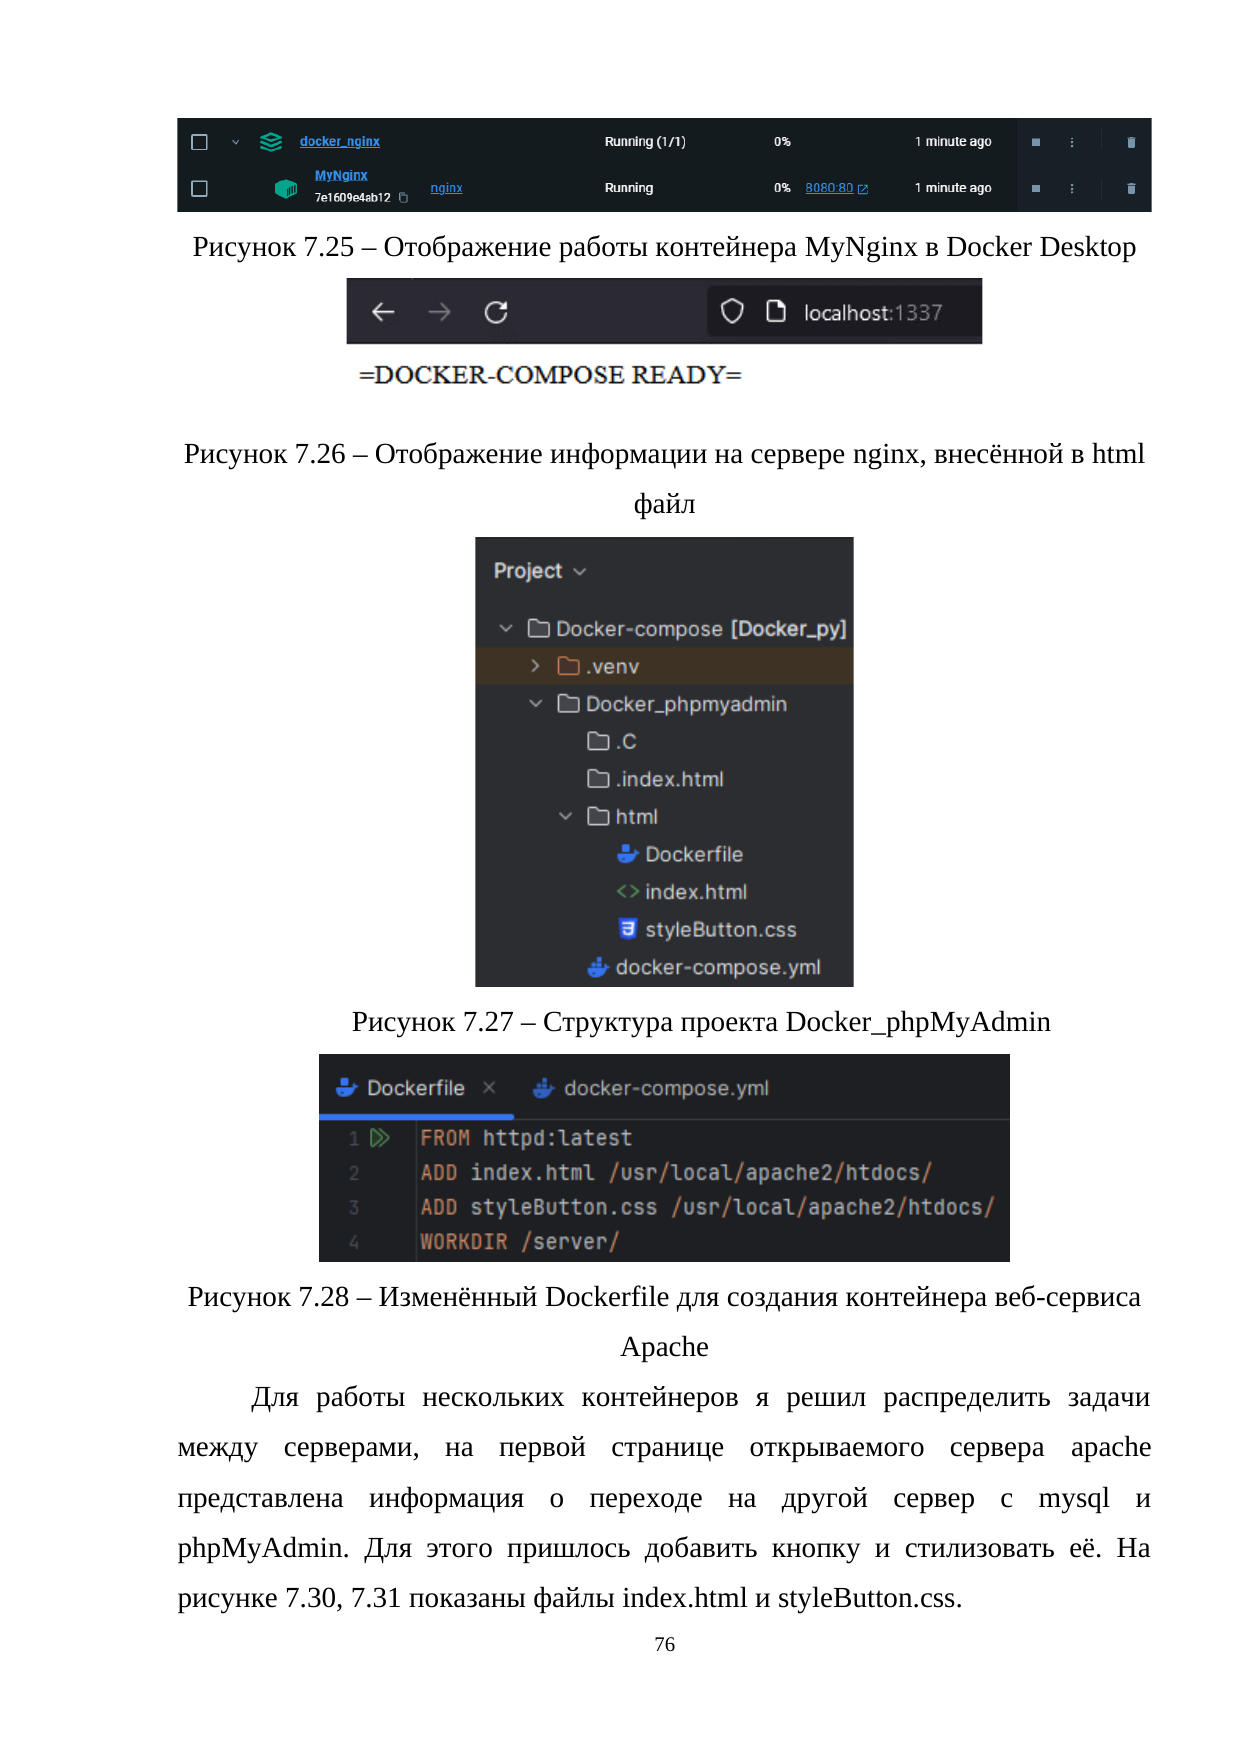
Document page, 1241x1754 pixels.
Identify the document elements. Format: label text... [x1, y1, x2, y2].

list Рисунок 7.26 – Отображение информации на сервере nginx, внесённой в html файл [177, 436, 1152, 520]
picture [319, 1054, 1010, 1262]
list Рисунок 7.27 – Структура проекта Docker_phpMyAdmin [177, 1004, 1152, 1037]
list Рисунок 7.25 – Отображение работы контейнера MyNginx в Docker Desktop [177, 229, 1152, 262]
picture [346, 278, 983, 420]
picture [177, 118, 1152, 212]
list Рисунок 7.28 – Изменённый Dockerfile для создания контейнера веб-сервиса Apache [177, 1279, 1152, 1362]
list Для работы нескольких контейнеров я решил распределить задачи между серверами, на первой странице открываемого сервера apache представлена информация о переходе на другой сервер с mysql и phpMyAdmin. Для этого пришлось добавить кнопку и стилизовать её. На рисунке 7.30, 7.31 показаны файлы index.html и styleButton.css. [177, 1379, 1152, 1614]
picture [475, 537, 854, 987]
